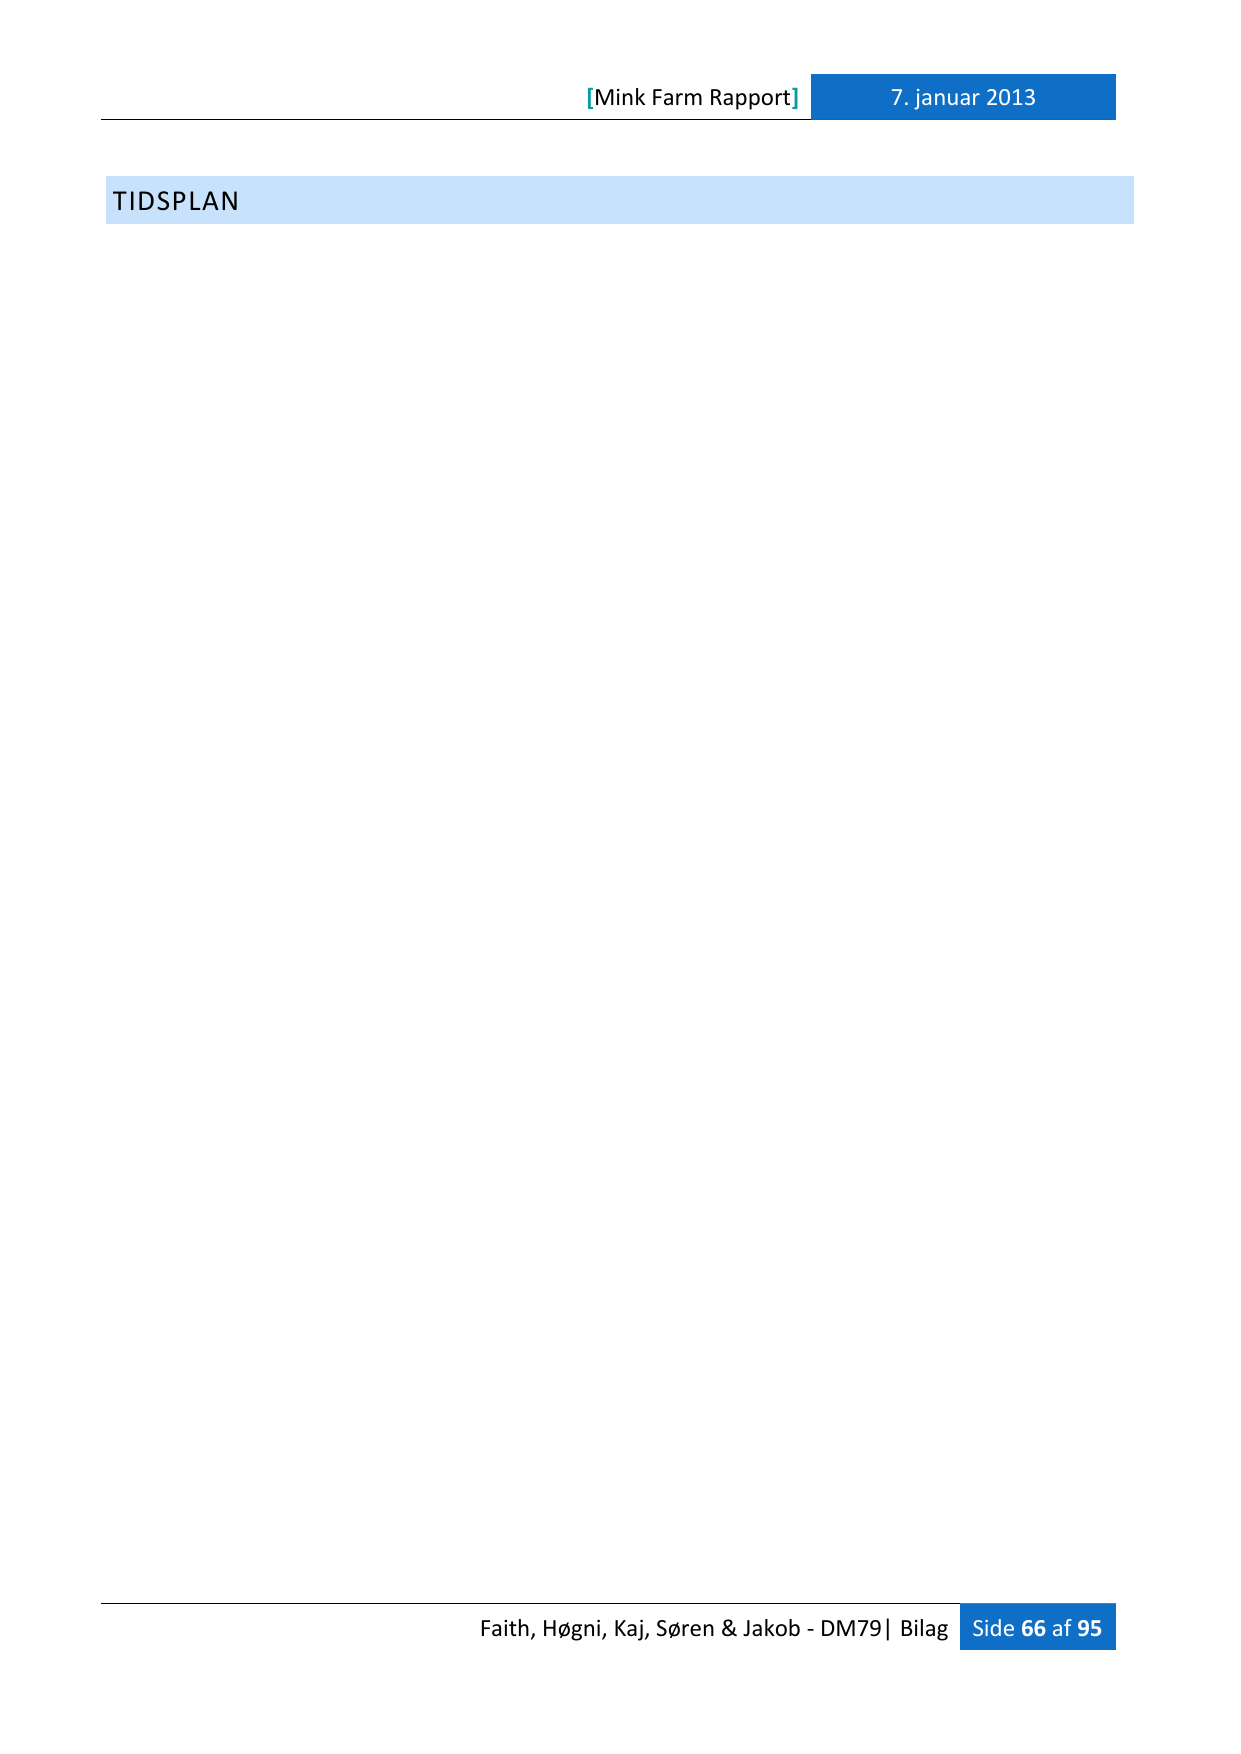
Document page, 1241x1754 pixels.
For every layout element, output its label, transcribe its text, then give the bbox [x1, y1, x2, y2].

subtitle Tidsplan [113, 182, 1128, 218]
